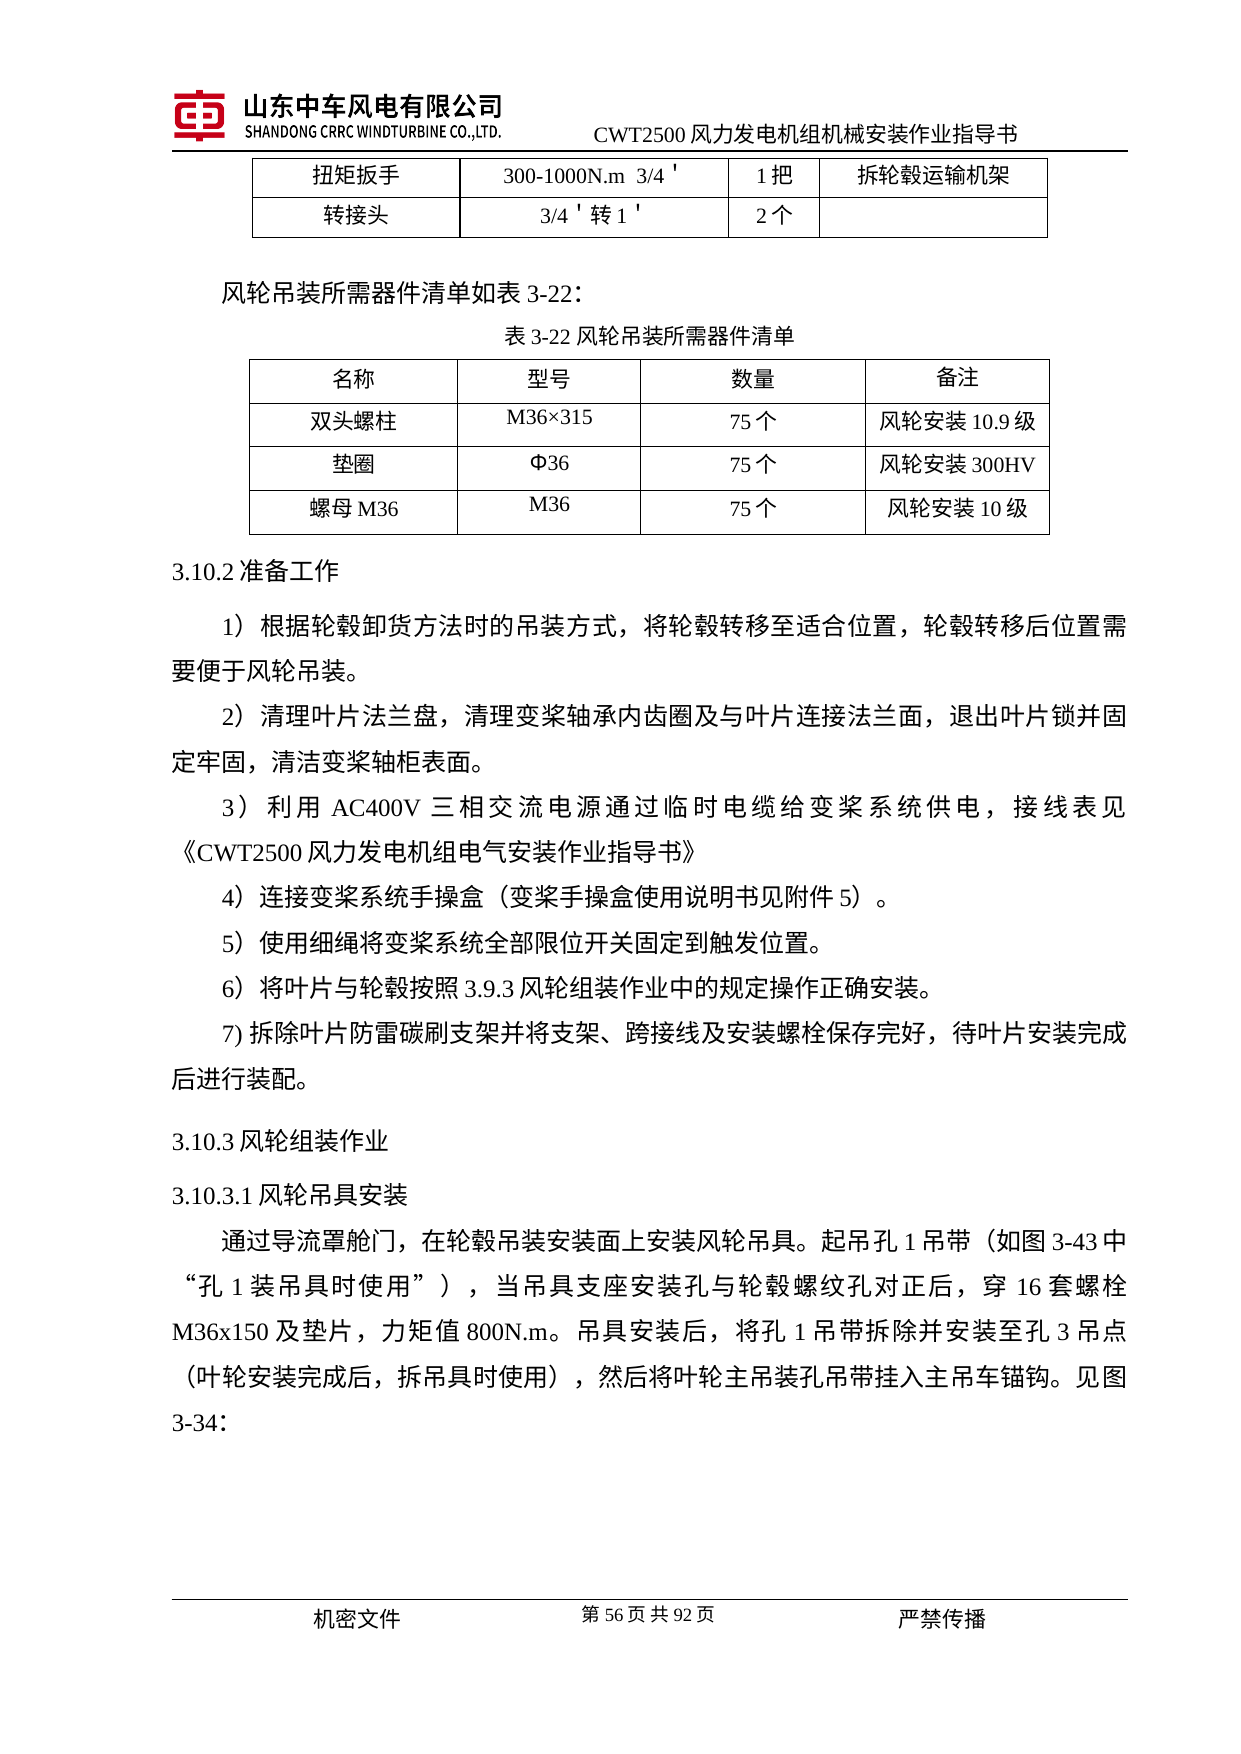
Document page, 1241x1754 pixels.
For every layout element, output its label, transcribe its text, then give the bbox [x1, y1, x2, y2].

table_cell 300-1000N.m 3/4＇ [461, 159, 728, 197]
text 3.10.3.1风轮吊具安装 [172, 1176, 1128, 1212]
text 2）清理叶片法兰盘，清理变桨轴承内齿圈及与叶片连接法兰面，退出叶片锁并固定牢固，清洁变桨轴柜表面。 [172, 697, 1128, 778]
table_cell 风轮安装300HV [866, 447, 1049, 490]
table_header 数量 [641, 360, 865, 403]
table_cell 拆轮毂运输机架 [820, 159, 1047, 197]
table_cell 75个 [641, 404, 865, 446]
table_cell 1把 [729, 159, 819, 197]
picture [171, 88, 506, 143]
table_cell Φ36 [458, 447, 640, 490]
table_cell 螺母M36 [250, 491, 457, 534]
table_cell [820, 198, 1047, 237]
table_cell 风轮安装10.9级 [866, 404, 1049, 446]
table_cell 扭矩扳手 [253, 159, 459, 197]
table_cell M36×315 [458, 404, 640, 446]
table_header 名称 [250, 360, 457, 403]
table_cell 75个 [641, 491, 865, 534]
table_cell 3/4＇转1＇ [461, 198, 728, 237]
table_cell 风轮安装10级 [866, 491, 1049, 534]
table_cell M36 [458, 491, 640, 534]
text 3）利用AC400V三相交流电源通过临时电缆给变桨系统供电，接线表见《CWT2500风力发电机组电气安装作业指导书》 [172, 787, 1128, 869]
text 1）根据轮毂卸货方法时的吊装方式，将轮毂转移至适合位置，轮毂转移后位置需要便于风轮吊装。 [172, 606, 1128, 688]
table_header 型号 [458, 360, 640, 403]
text 6）将叶片与轮毂按照3.9.3风轮组装作业中的规定操作正确安装。 [172, 968, 1128, 1005]
table_cell 75个 [641, 447, 865, 490]
table_cell 双头螺柱 [250, 404, 457, 446]
table_cell 垫圈 [250, 447, 457, 490]
text 4）连接变桨系统手操盒（变桨手操盒使用说明书见附件5）。 [172, 878, 1128, 914]
subtitle 3.10.3风轮组装作业 [172, 1121, 1128, 1158]
text 7) 拆除叶片防雷碳刷支架并将支架、跨接线及安装螺栓保存完好，待叶片安装完成后进行装配。 [172, 1014, 1128, 1095]
text 表3-22 风轮吊装所需器件清单 [172, 319, 1128, 351]
subtitle 3.10.2准备工作 [172, 552, 1128, 588]
text 通过导流罩舱门，在轮毂吊装安装面上安装风轮吊具。起吊孔1吊带（如图3-43中“孔1装吊具时使用”），当吊具支座安装孔与轮毂螺纹孔对正后，穿16套螺栓M36x150及垫片，力矩值800N.m。吊具安装后，将孔1吊带拆除并安装至孔3吊点（叶轮安装完成后，拆吊具时使用），然后将叶轮主吊装孔吊带挂入主吊车锚钩。见图3-34： [172, 1221, 1128, 1439]
text 风轮吊装所需器件清单如表3-22： [172, 274, 1128, 310]
table_cell 转接头 [253, 198, 459, 237]
text 5）使用细绳将变桨系统全部限位开关固定到触发位置。 [172, 923, 1128, 959]
table_cell 2个 [729, 198, 819, 237]
table_header 备注 [866, 360, 1049, 403]
